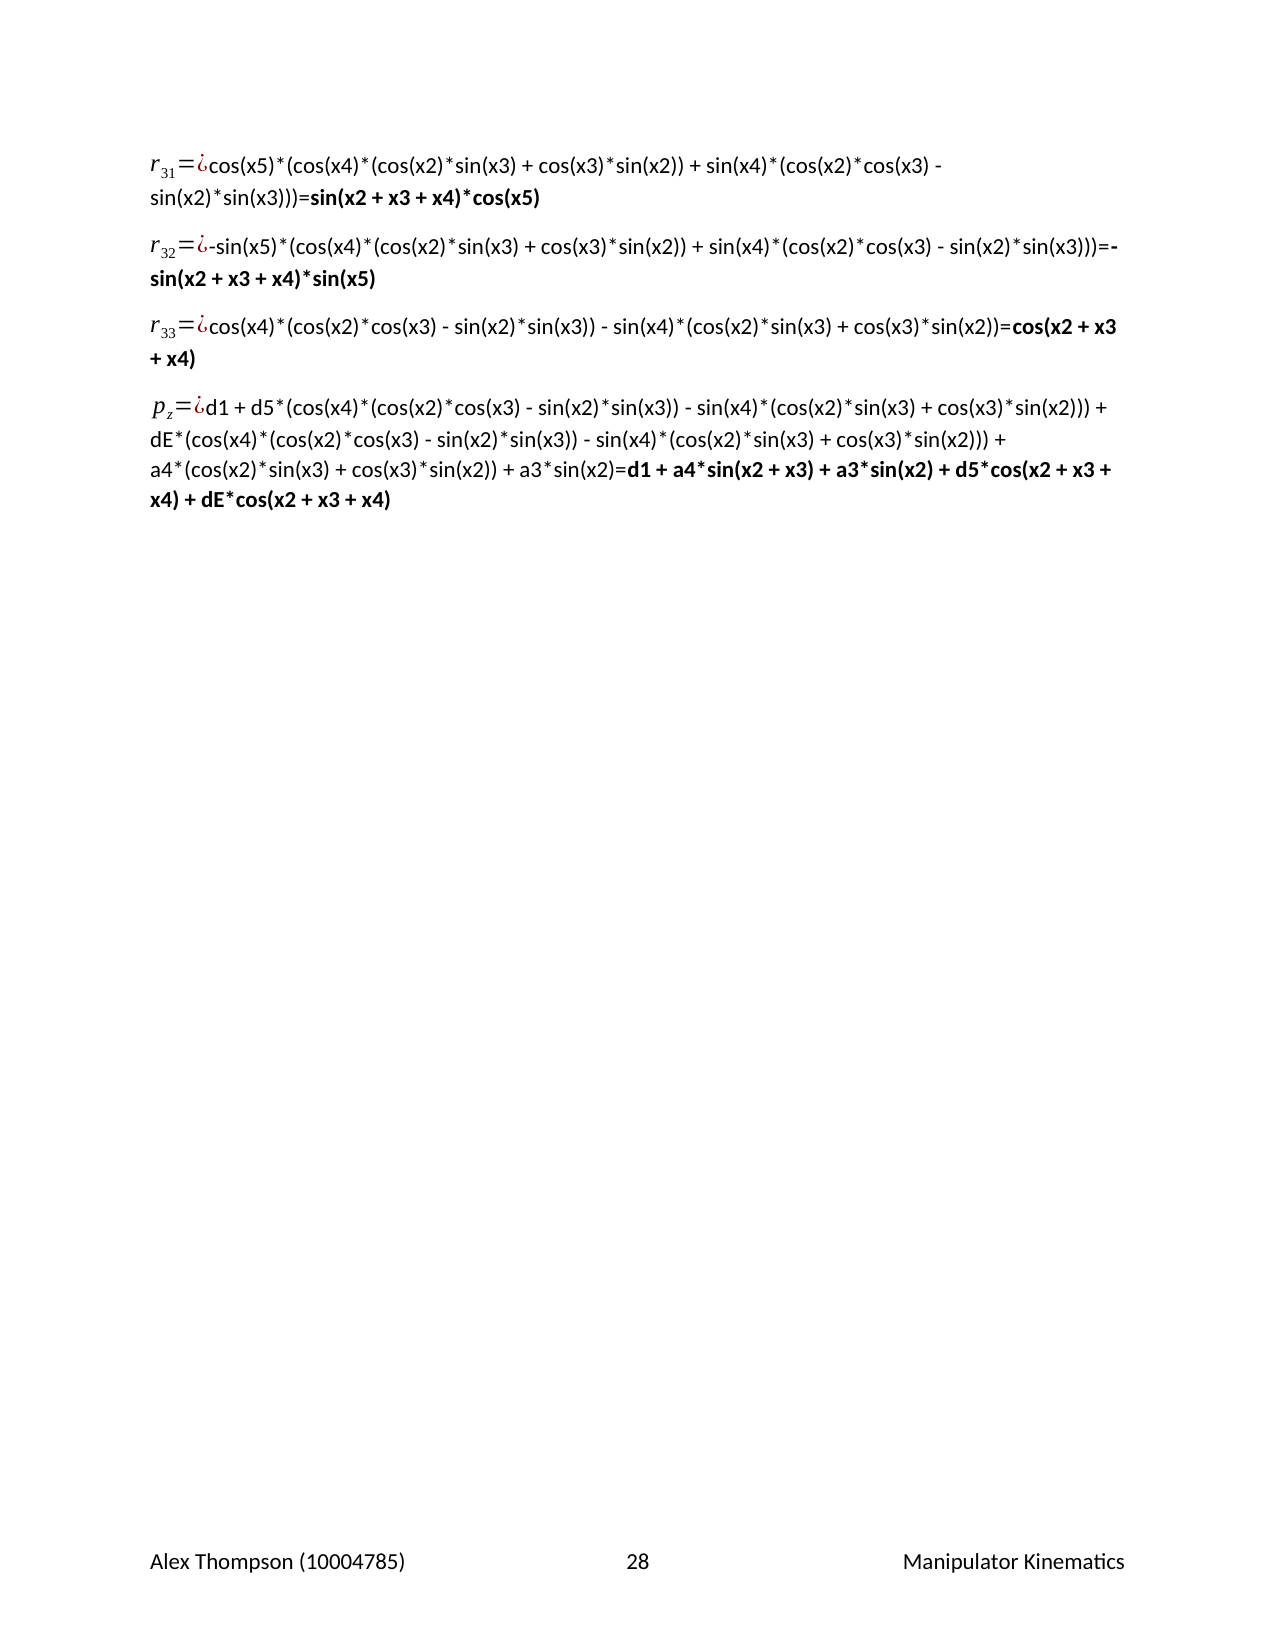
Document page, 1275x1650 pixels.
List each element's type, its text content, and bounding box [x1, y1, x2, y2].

text cos(x5)*(cos(x4)*(cos(x2)*sin(x3) + cos(x3)*sin(x2)) + sin(x4)*(cos(x2)*cos(x3) - sin(x2)*sin(x3)))=sin(x2 + x3 + x4)*cos(x5) [150, 150, 1125, 212]
text -sin(x5)*(cos(x4)*(cos(x2)*sin(x3) + cos(x3)*sin(x2)) + sin(x4)*(cos(x2)*cos(x3) - sin(x2)*sin(x3)))=-sin(x2 + x3 + x4)*sin(x5) [150, 230, 1125, 292]
text d1 + d5*(cos(x4)*(cos(x2)*cos(x3) - sin(x2)*sin(x3)) - sin(x4)*(cos(x2)*sin(x3) + cos(x3)*sin(x2))) + dE*(cos(x4)*(cos(x2)*cos(x3) - sin(x2)*sin(x3)) - sin(x4)*(cos(x2)*sin(x3) + cos(x3)*sin(x2))) + a4*(cos(x2)*sin(x3) + cos(x3)*sin(x2)) + a3*sin(x2)=d1 + a4*sin(x2 + x3) + a3*sin(x2) + d5*cos(x2 + x3 + x4) + dE*cos(x2 + x3 + x4) [150, 391, 1125, 513]
text cos(x4)*(cos(x2)*cos(x3) - sin(x2)*sin(x3)) - sin(x4)*(cos(x2)*sin(x3) + cos(x3)*sin(x2))=cos(x2 + x3 + x4) [150, 311, 1125, 372]
